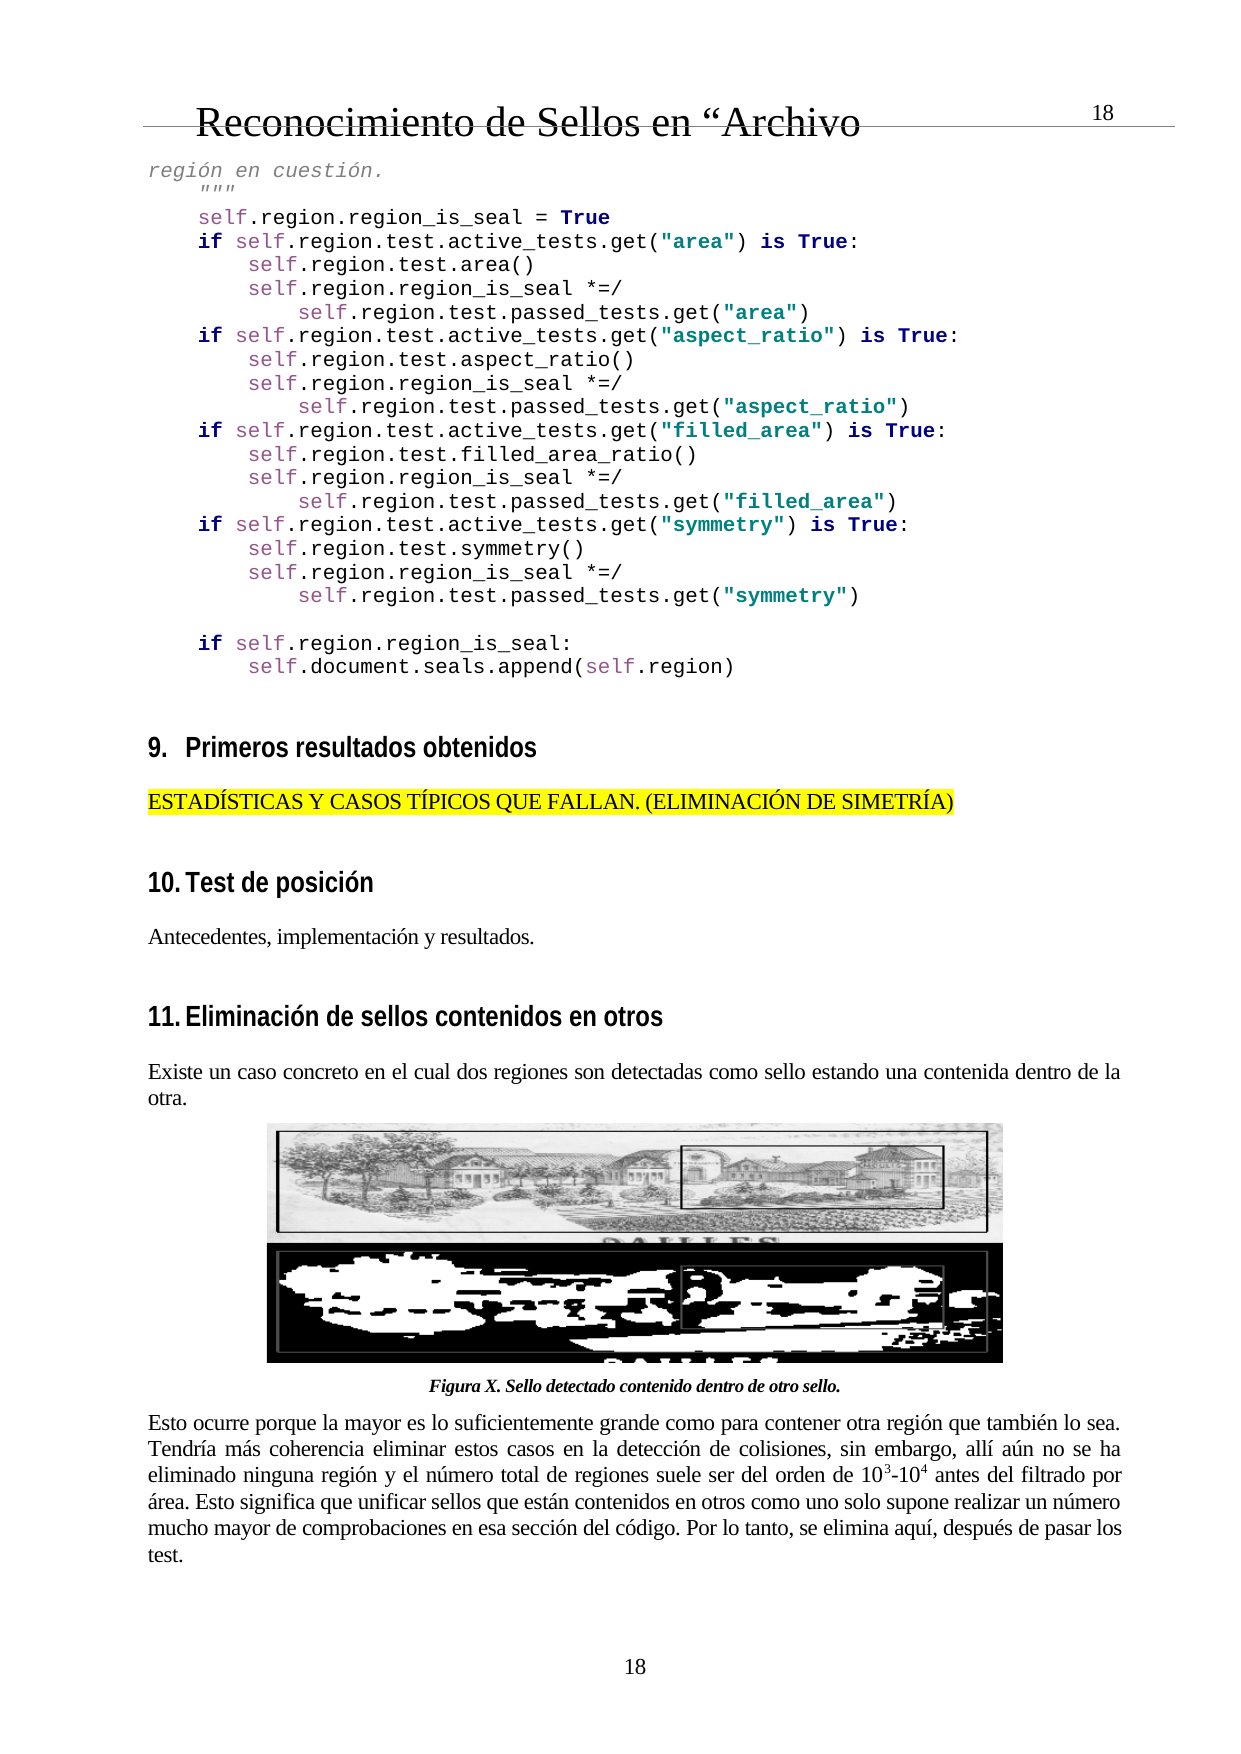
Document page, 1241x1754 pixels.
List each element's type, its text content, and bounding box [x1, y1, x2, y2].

text Existe un caso concreto en el cual dos regiones son detectadas como sello estando una contenida dentro de la otra. [148, 1058, 1122, 1111]
text Esto ocurre porque la mayor es lo suficientemente grande como para contener otra región que también lo sea. Tendría más coherencia eliminar estos casos en la detección de colisiones, sin embargo, allí aún no se ha eliminado ninguna región y el número total de regiones suele ser del orden de 103-104 antes del filtrado por área. Esto significa que unificar sellos que están contenidos en otros como uno solo supone realizar un número mucho mayor de comprobaciones en esa sección del código. Por lo tanto, se elimina aquí, después de pasar los test. [148, 1409, 1122, 1567]
text Antecedentes, implementación y resultados. [148, 923, 1122, 949]
subtitle Eliminación de sellos contenidos en otros [148, 999, 1122, 1033]
picture [266, 1123, 1003, 1363]
subtitle Test de posición [148, 865, 1122, 898]
subtitle Primeros resultados obtenidos [148, 730, 1122, 763]
text if self.region.region_is_seal: self.document.seals.append(self.region) [148, 609, 1122, 680]
text Figura X. Sello detectado contenido dentro de otro sello. [148, 1375, 1122, 1396]
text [148, 160, 1122, 609]
text ESTADÍSTICAS Y CASOS TÍPICOS QUE FALLAN. (ELIMINACIÓN DE SIMETRÍA) [148, 788, 1122, 815]
